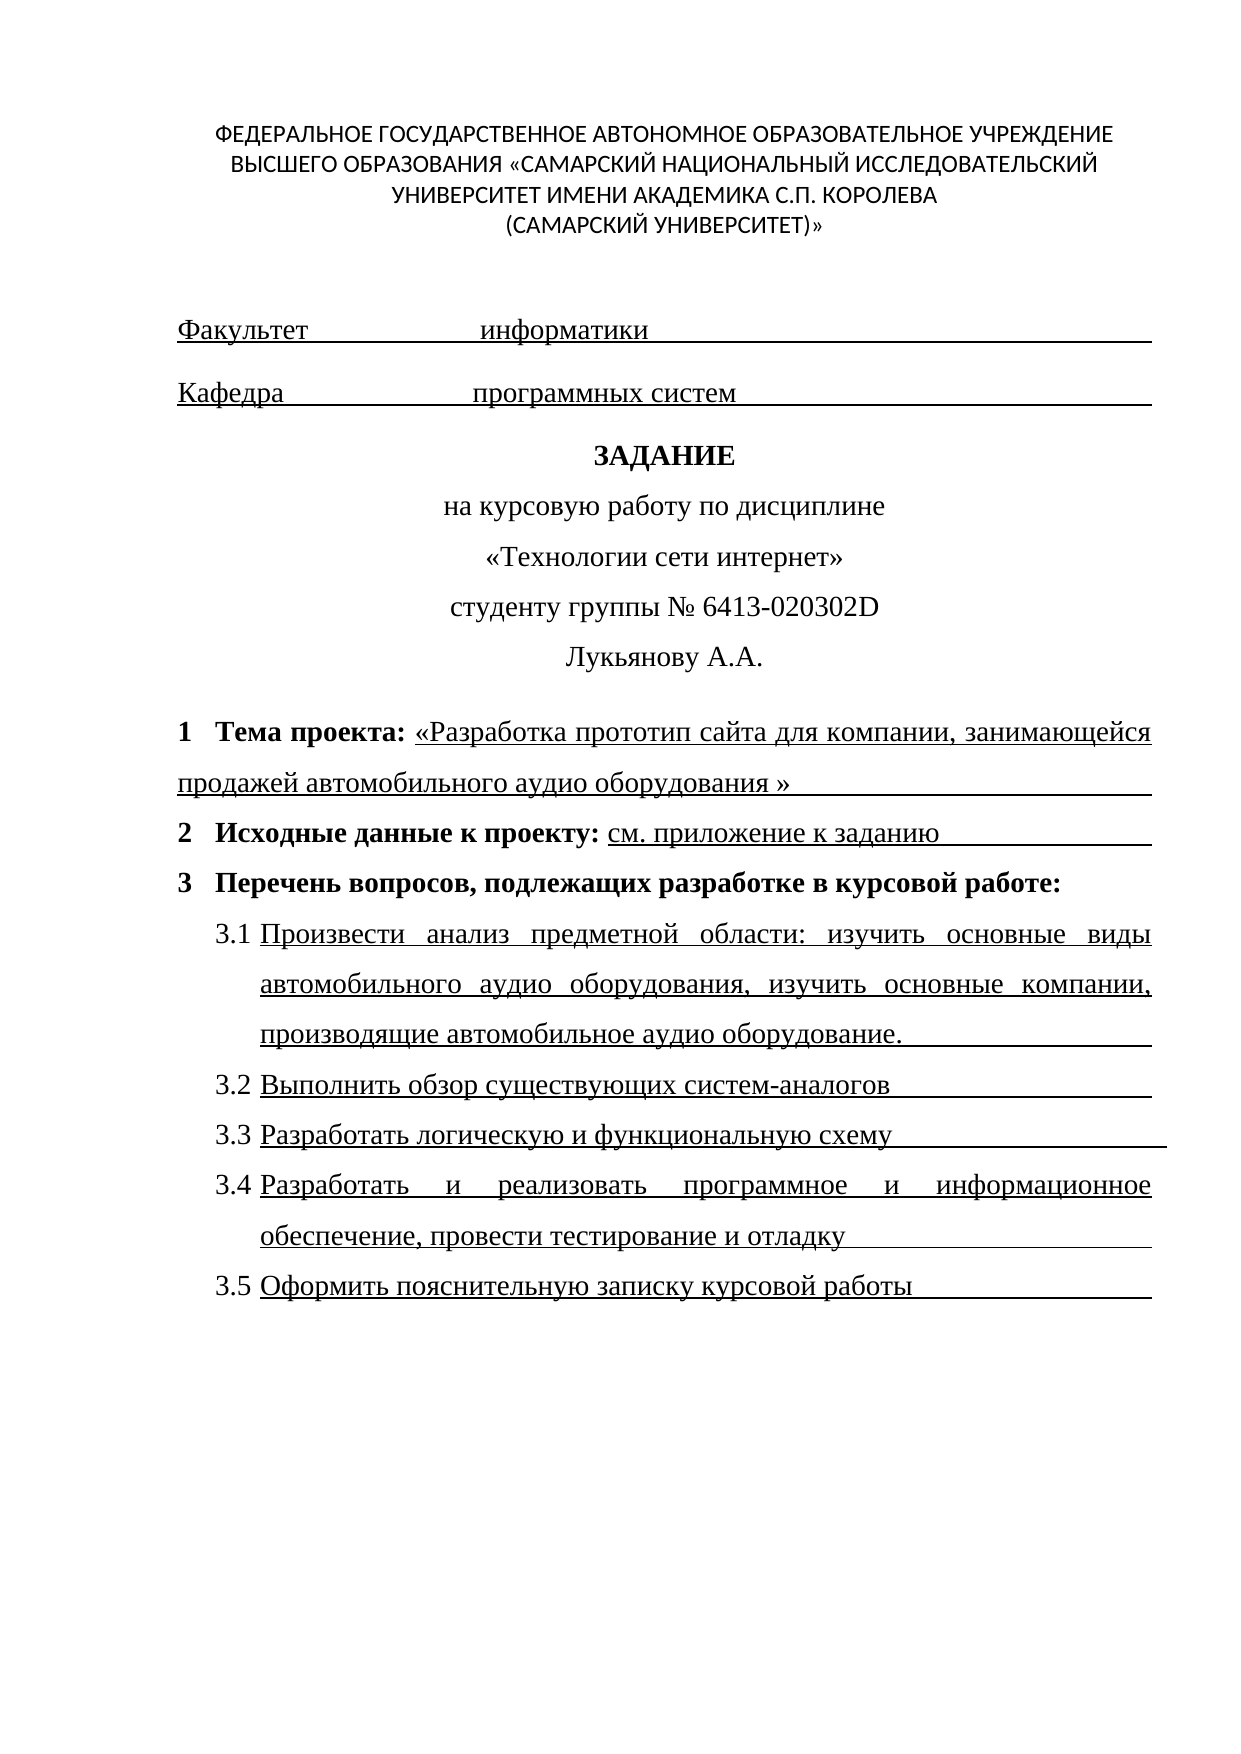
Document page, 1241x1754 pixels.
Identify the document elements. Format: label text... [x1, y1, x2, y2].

text ФЕДЕРАЛЬНОЕ ГОСУДАРСТВЕННОЕ АВТОНОМНОЕ ОБРАЗОВАТЕЛЬНОЕ УЧРЕЖДЕНИЕ ВЫСШЕГО ОБРАЗОВАНИЯ «САМАРСКИЙ НАЦИОНАЛЬНЫЙ ИССЛЕДОВАТЕЛЬСКИЙ УНИВЕРСИТЕТ ИМЕНИ АКАДЕМИКА С.П. КОРОЛЕВА (САМАРСКИЙ УНИВЕРСИТЕТ)» [177, 118, 1152, 240]
text студенту группы № 6413-020302D Лукьянову А.А. [177, 589, 1152, 673]
text на курсовую работу по дисциплине [177, 488, 1152, 522]
list Оформить пояснительную записку курсовой работы [215, 1268, 1152, 1302]
text Факультет информатики [177, 312, 1152, 341]
list Выполнить обзор существующих систем-аналогов [215, 1067, 1152, 1100]
list Произвести анализ предметной области: изучить основные виды автомобильного аудио оборудования, изучить основные компании, производящие автомобильное аудио оборудование. [215, 916, 1152, 1050]
list Перечень вопросов, подлежащих разработке в курсовой работе: [177, 866, 1152, 899]
text ЗАДАНИЕ [177, 438, 1152, 472]
text Кафедра программных систем [177, 375, 1152, 404]
list Исходные данные к проекту: см. приложение к заданию [177, 815, 1152, 849]
list Тема проекта: «Разработка прототип сайта для компании, занимающейся продажей автомобильного аудио оборудования » [177, 714, 1152, 794]
text «Технологии сети интернет» [177, 539, 1152, 572]
list Разработать и реализовать программное и информационное обеспечение, провести тестирование и отладку [215, 1167, 1152, 1251]
list Разработать логическую и функциональную схему [215, 1117, 1152, 1151]
